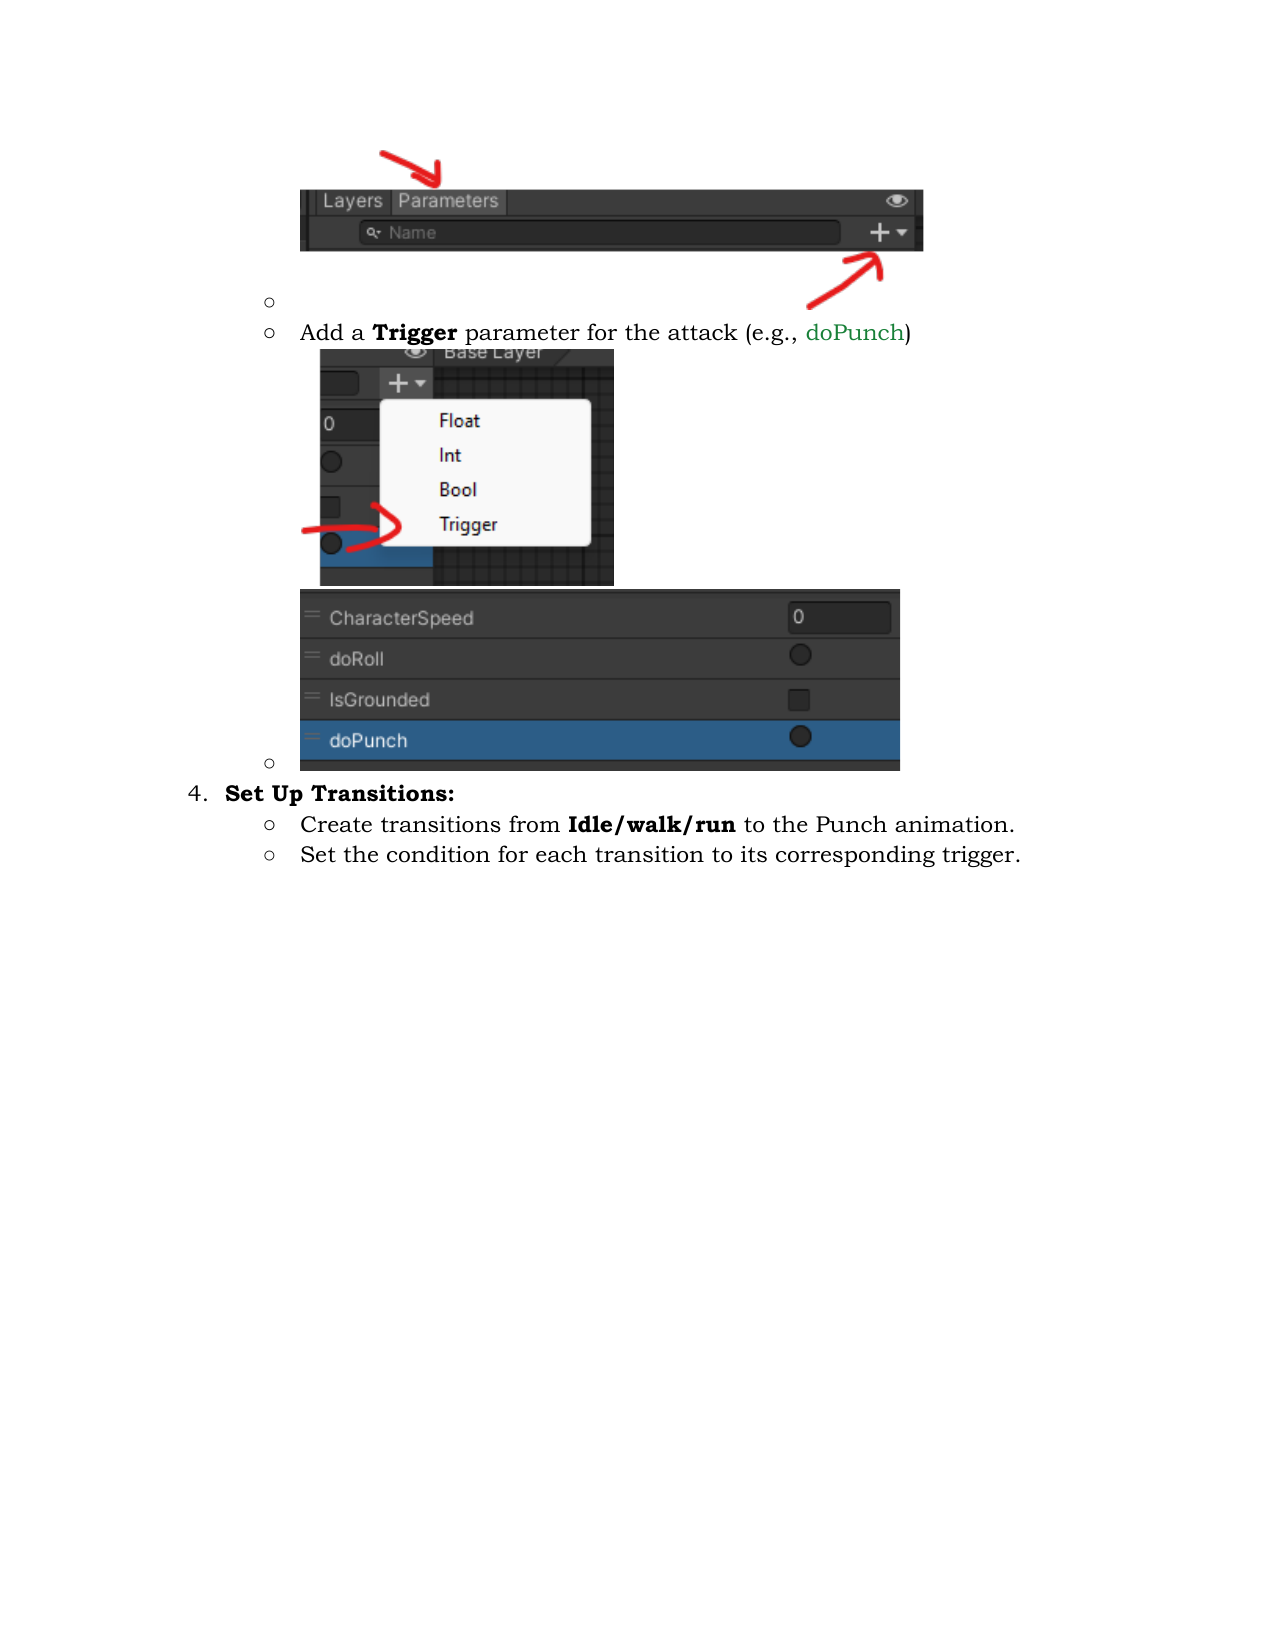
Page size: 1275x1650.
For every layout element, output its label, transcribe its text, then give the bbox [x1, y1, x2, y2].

picture [300, 589, 901, 771]
picture [300, 150, 924, 310]
picture [300, 349, 614, 586]
list Set the condition for each transition to its corresponding trigger. [262, 841, 1125, 868]
list Set Up Transitions: [187, 780, 1125, 807]
list Create transitions from Idle/walk/run to the Punch animation. [262, 811, 1125, 837]
